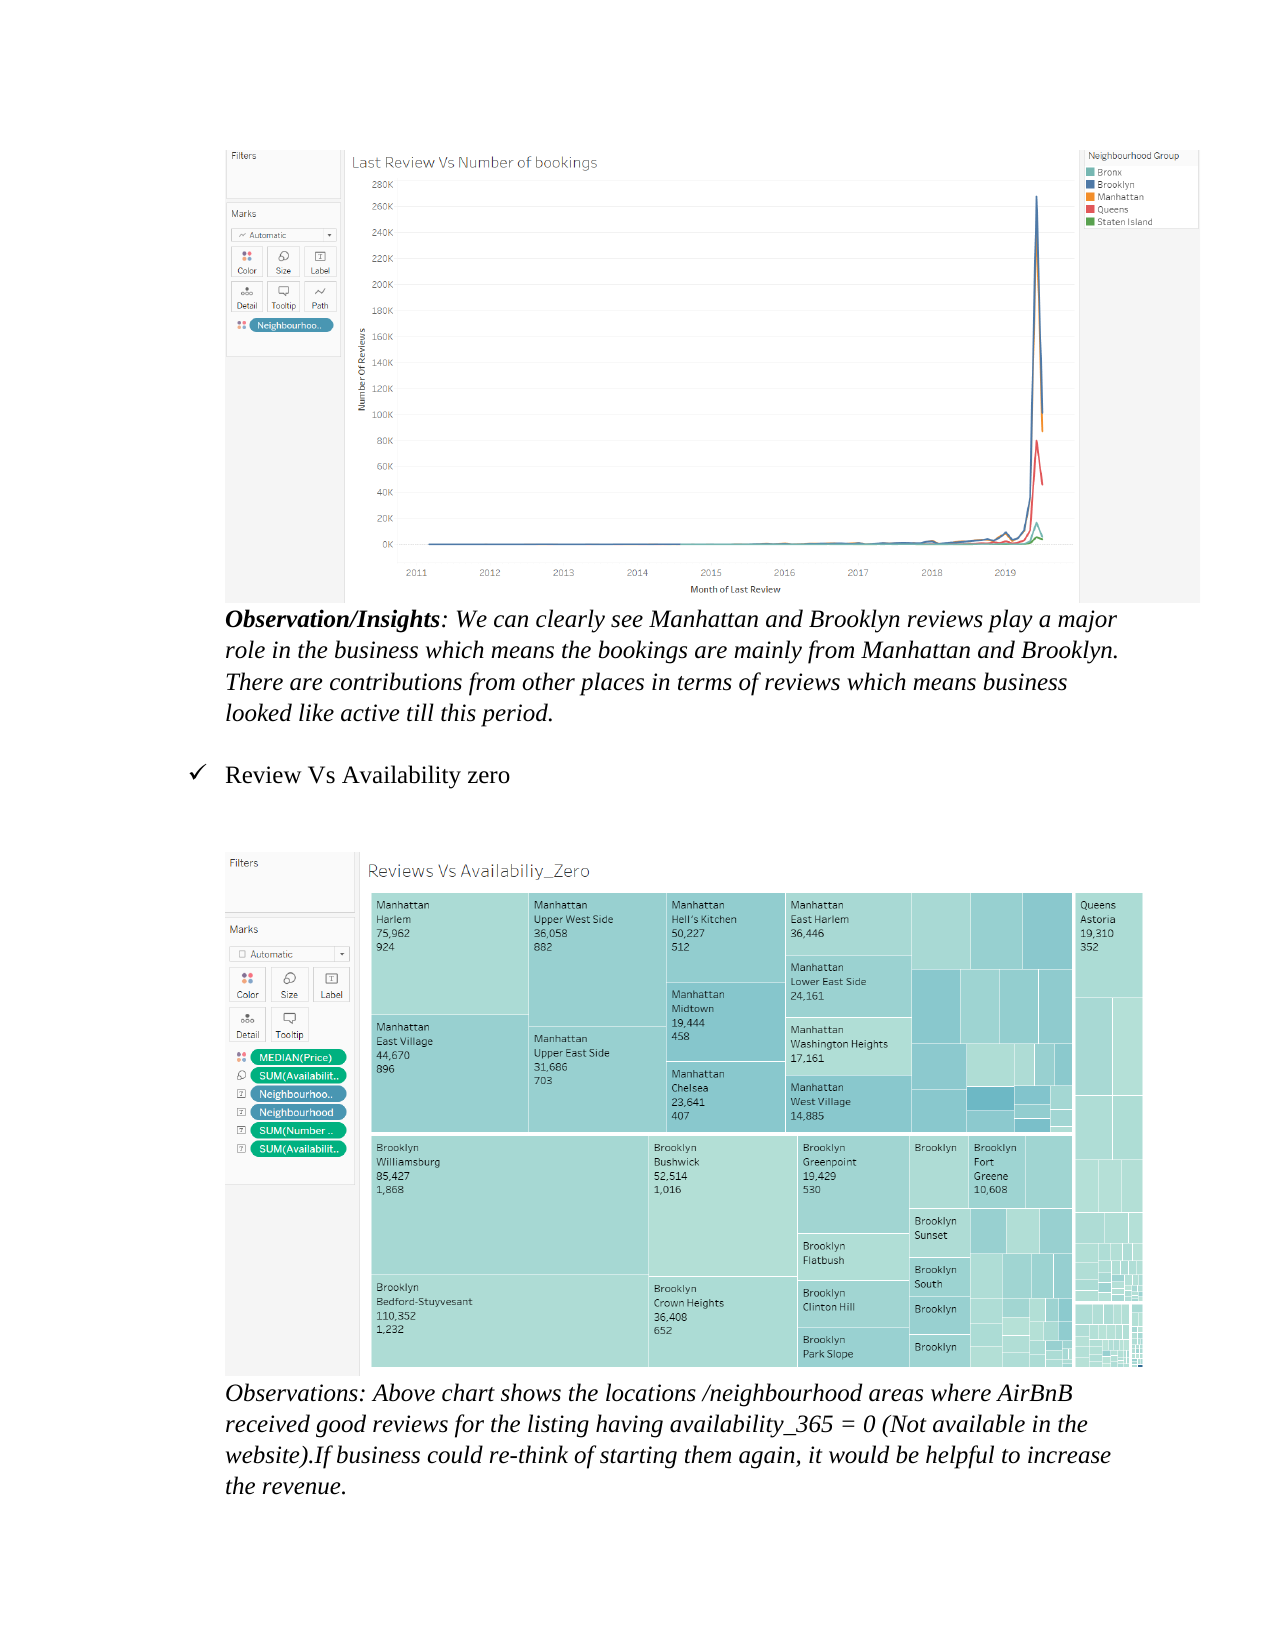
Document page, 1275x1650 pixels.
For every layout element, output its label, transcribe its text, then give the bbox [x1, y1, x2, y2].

picture [225, 150, 1200, 603]
list Observations: Above chart shows the locations /neighbourhood areas where AirBnB received good reviews for the listing having availability_365 = 0 (Not available in the website).If business could re-think of starting them again, it would be helpful to increase the revenue. [225, 1378, 1125, 1499]
list Observation/Insights: We can clearly see Manhattan and Brooklyn reviews play a major role in the business which means the bookings are mainly from Manhattan and Brooklyn. There are contributions from other places in terms of reviews which means business looked like active till this period. [225, 604, 1125, 726]
picture [225, 852, 1200, 1376]
list Review Vs Availability zero [187, 760, 1125, 788]
